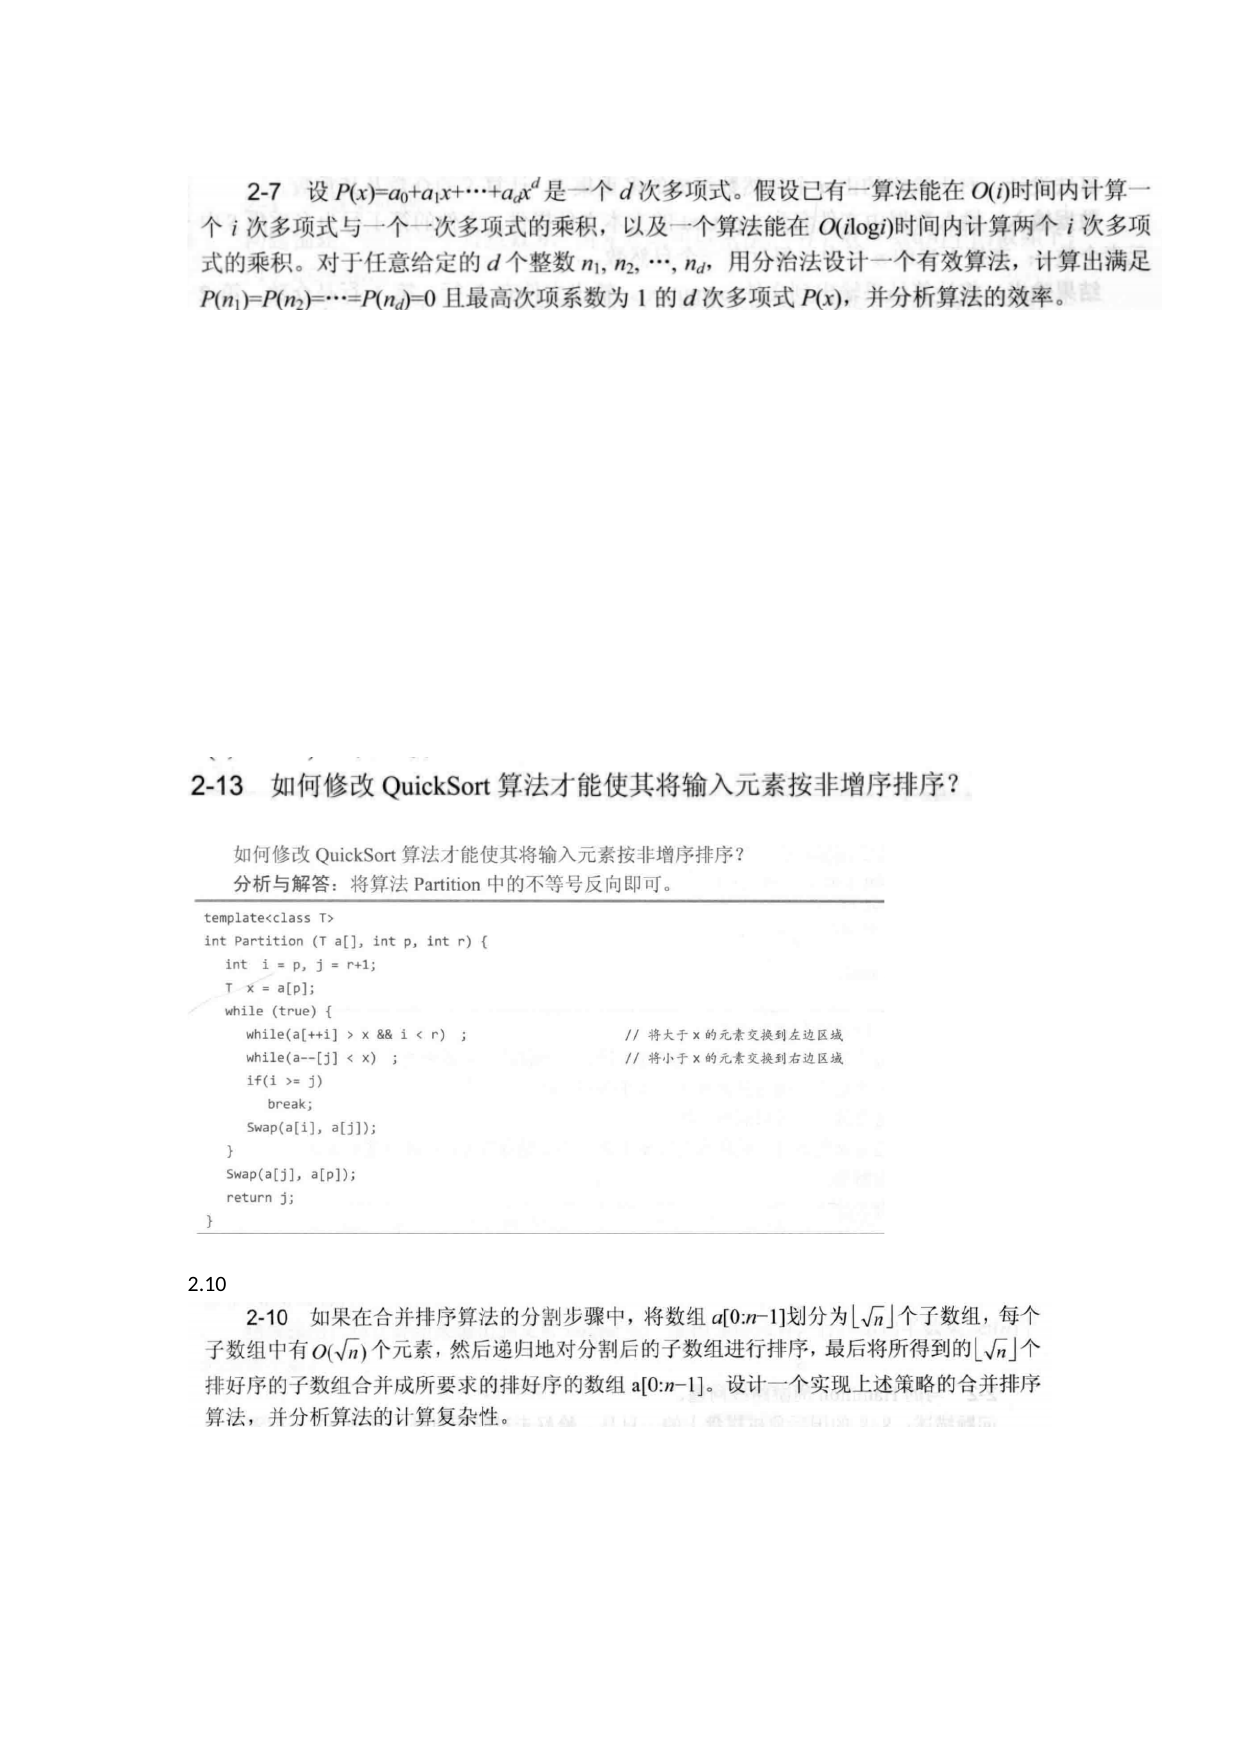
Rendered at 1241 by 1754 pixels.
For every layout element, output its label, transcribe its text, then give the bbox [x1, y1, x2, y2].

text 2.10 [187, 1267, 1053, 1299]
picture [187, 1302, 1052, 1427]
picture [187, 757, 973, 802]
picture [187, 176, 1162, 310]
picture [187, 844, 885, 1234]
